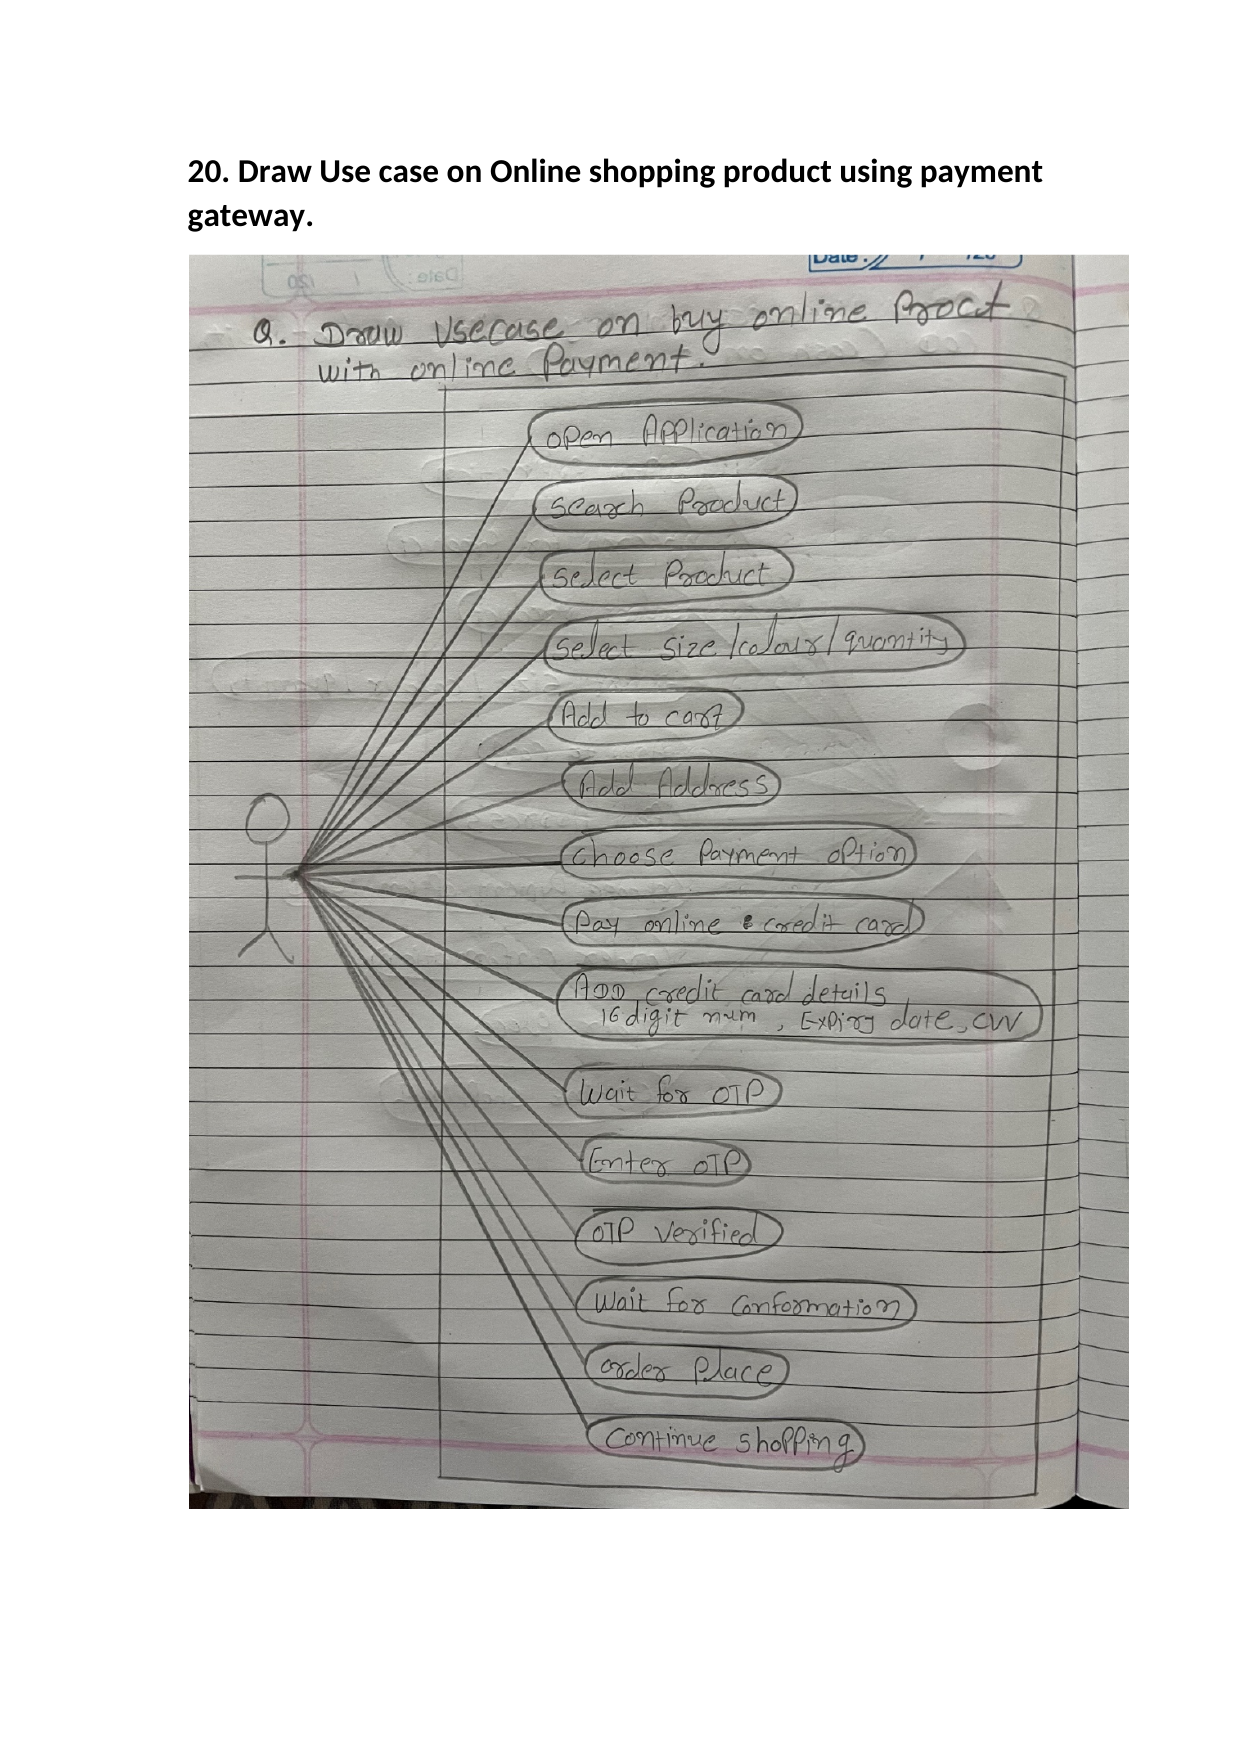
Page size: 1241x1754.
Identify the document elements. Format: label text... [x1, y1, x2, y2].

picture [190, 256, 1129, 1508]
text 20. Draw Use case on Online shopping product using payment gateway. [187, 150, 1090, 235]
